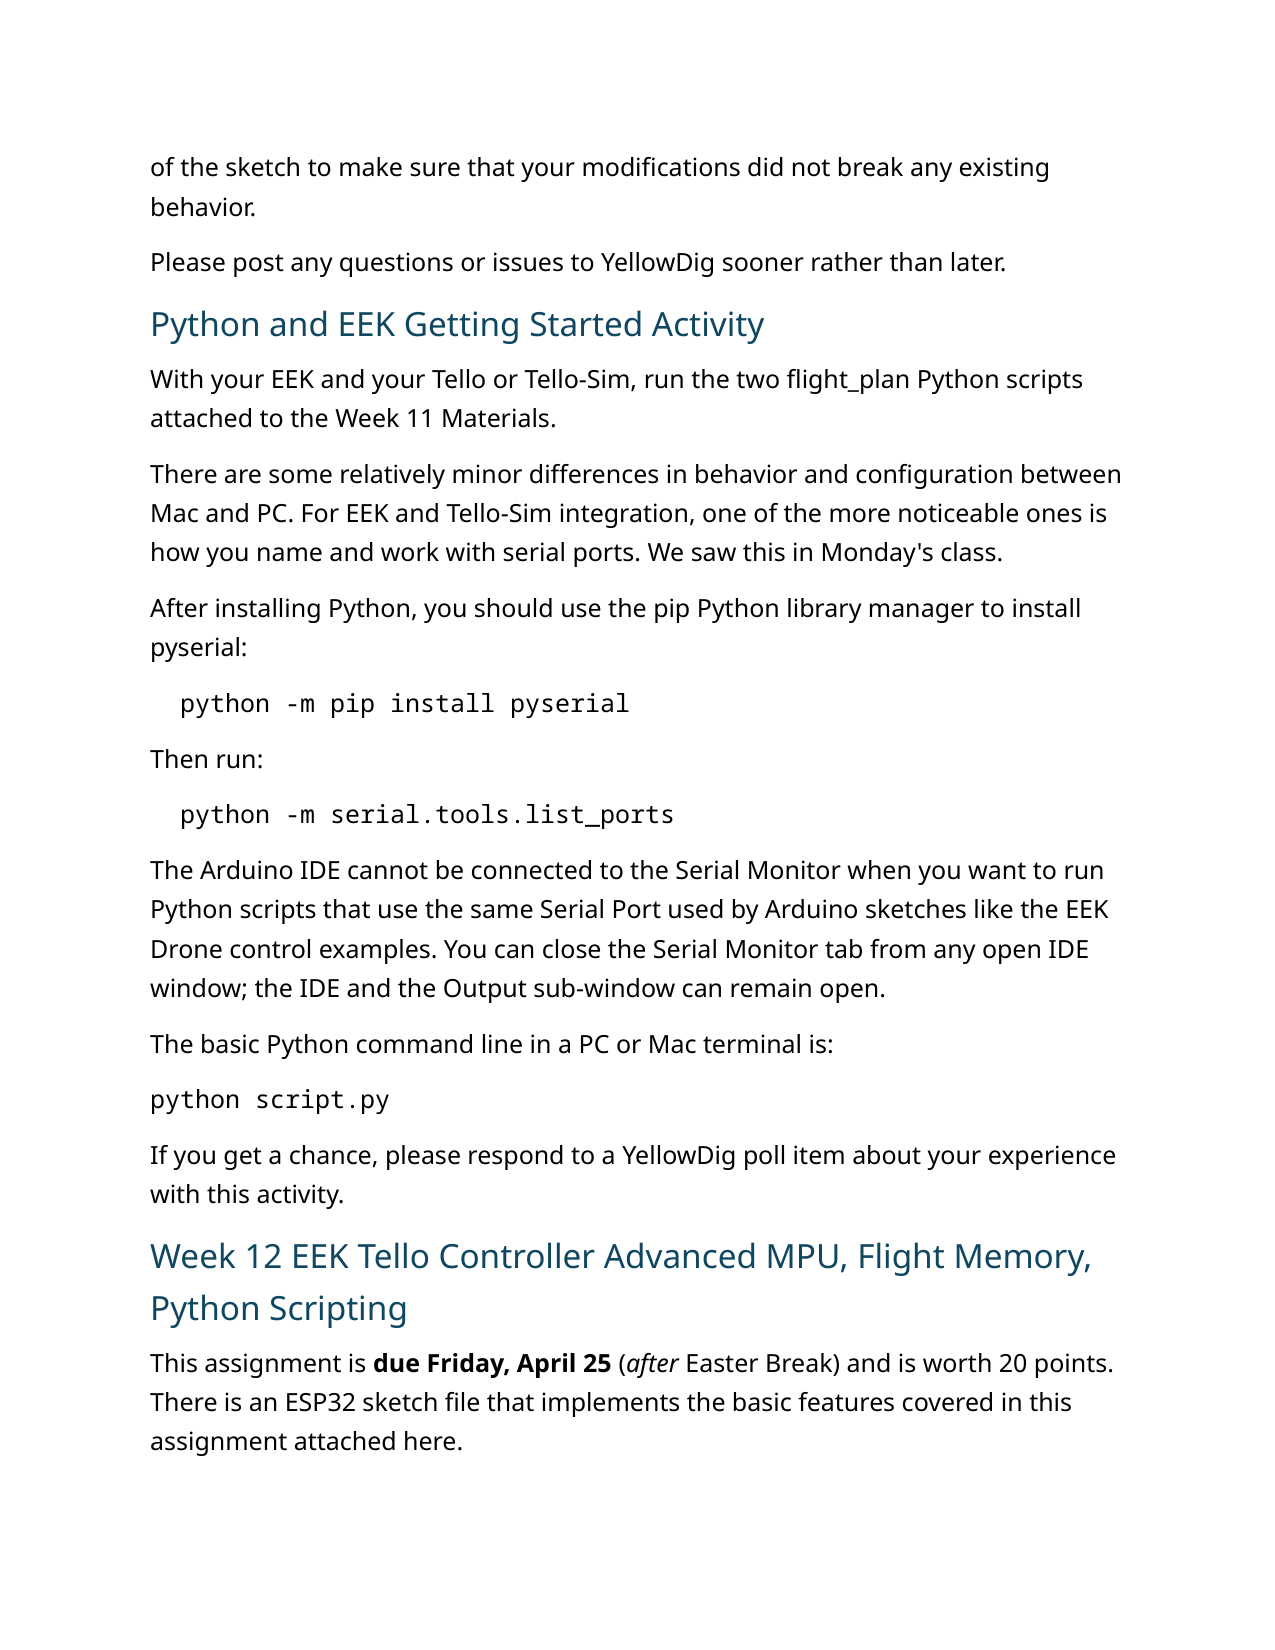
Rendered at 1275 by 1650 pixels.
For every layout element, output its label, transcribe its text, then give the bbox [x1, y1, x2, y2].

text python -m serial.tools.list_ports [150, 797, 1125, 831]
text The basic Python command line in a PC or Mac terminal is: [150, 1026, 1125, 1060]
subtitle Python and EEK Getting Started Activity [150, 301, 1125, 346]
text After installing Python, you should use the pip Python library manager to install pyserial: [150, 591, 1125, 664]
text If you get a chance, please respond to a YellowDig poll item about your experience with this activity. [150, 1138, 1125, 1211]
text python -m pip install pyserial [150, 686, 1125, 719]
text This assignment is due Friday, April 25 (after Easter Break) and is worth 20 points. There is an ESP32 sketch file that implements the basic features covered in this assignment attached here. [150, 1346, 1125, 1458]
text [150, 150, 1125, 223]
text There are some relatively minor differences in behavior and configuration between Mac and PC. For EEK and Tello-Sim integration, one of the more noticeable ones is how you name and work with serial ports. We saw this in Monday's class. [150, 456, 1125, 569]
subtitle Week 12 EEK Tello Controller Advanced MPU, Flight Memory, Python Scripting [150, 1233, 1125, 1331]
text python script.py [150, 1082, 1125, 1116]
text The Arduino IDE cannot be connected to the Serial Monitor when you want to run Python scripts that use the same Serial Port used by Arduino sketches like the EEK Drone control examples. You can close the Serial Monitor tab from any open IDE window; the IDE and the Output sub-window can remain open. [150, 853, 1125, 1004]
text Please post any questions or issues to YellowDig sooner rather than later. [150, 245, 1125, 279]
text With your EEK and your Tello or Tello-Sim, run the two flight_plan Python scripts attached to the Week 11 Materials. [150, 361, 1125, 434]
text Then run: [150, 741, 1125, 775]
